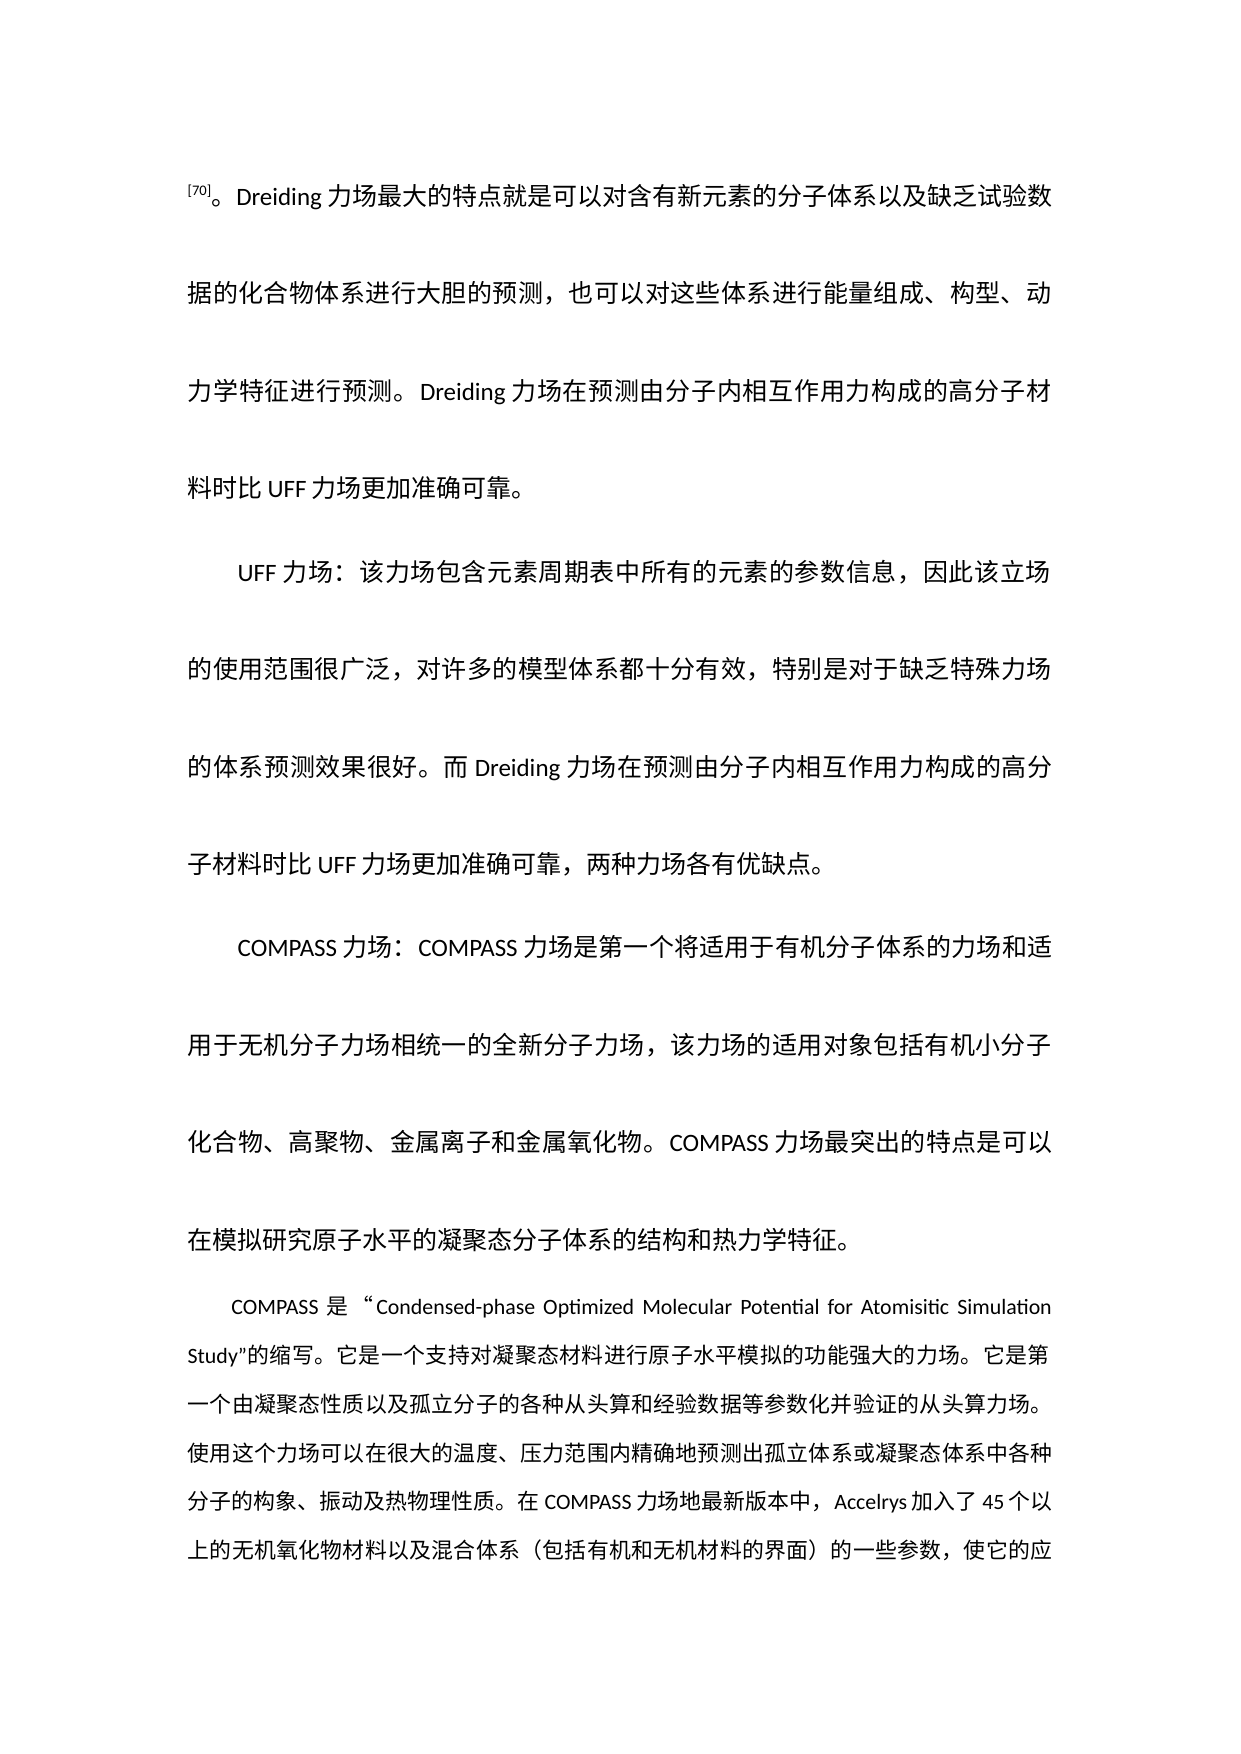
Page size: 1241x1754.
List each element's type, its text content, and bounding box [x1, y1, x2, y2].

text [187, 162, 1053, 519]
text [187, 1289, 1053, 1565]
text UFF力场：该力场包含元素周期表中所有的元素的参数信息，因此该立场的使用范围很广泛，对许多的模型体系都十分有效，特别是对于缺乏特殊力场的体系预测效果很好。而Dreiding力场在预测由分子内相互作用力构成的高分子材料时比UFF力场更加准确可靠，两种力场各有优缺点。 [187, 538, 1053, 895]
text COMPASS力场：COMPASS力场是第一个将适用于有机分子体系的力场和适用于无机分子力场相统一的全新分子力场，该力场的适用对象包括有机小分子化合物、高聚物、金属离子和金属氧化物。COMPASS力场最突出的特点是可以在模拟研究原子水平的凝聚态分子体系的结构和热力学特征。 [187, 913, 1053, 1271]
